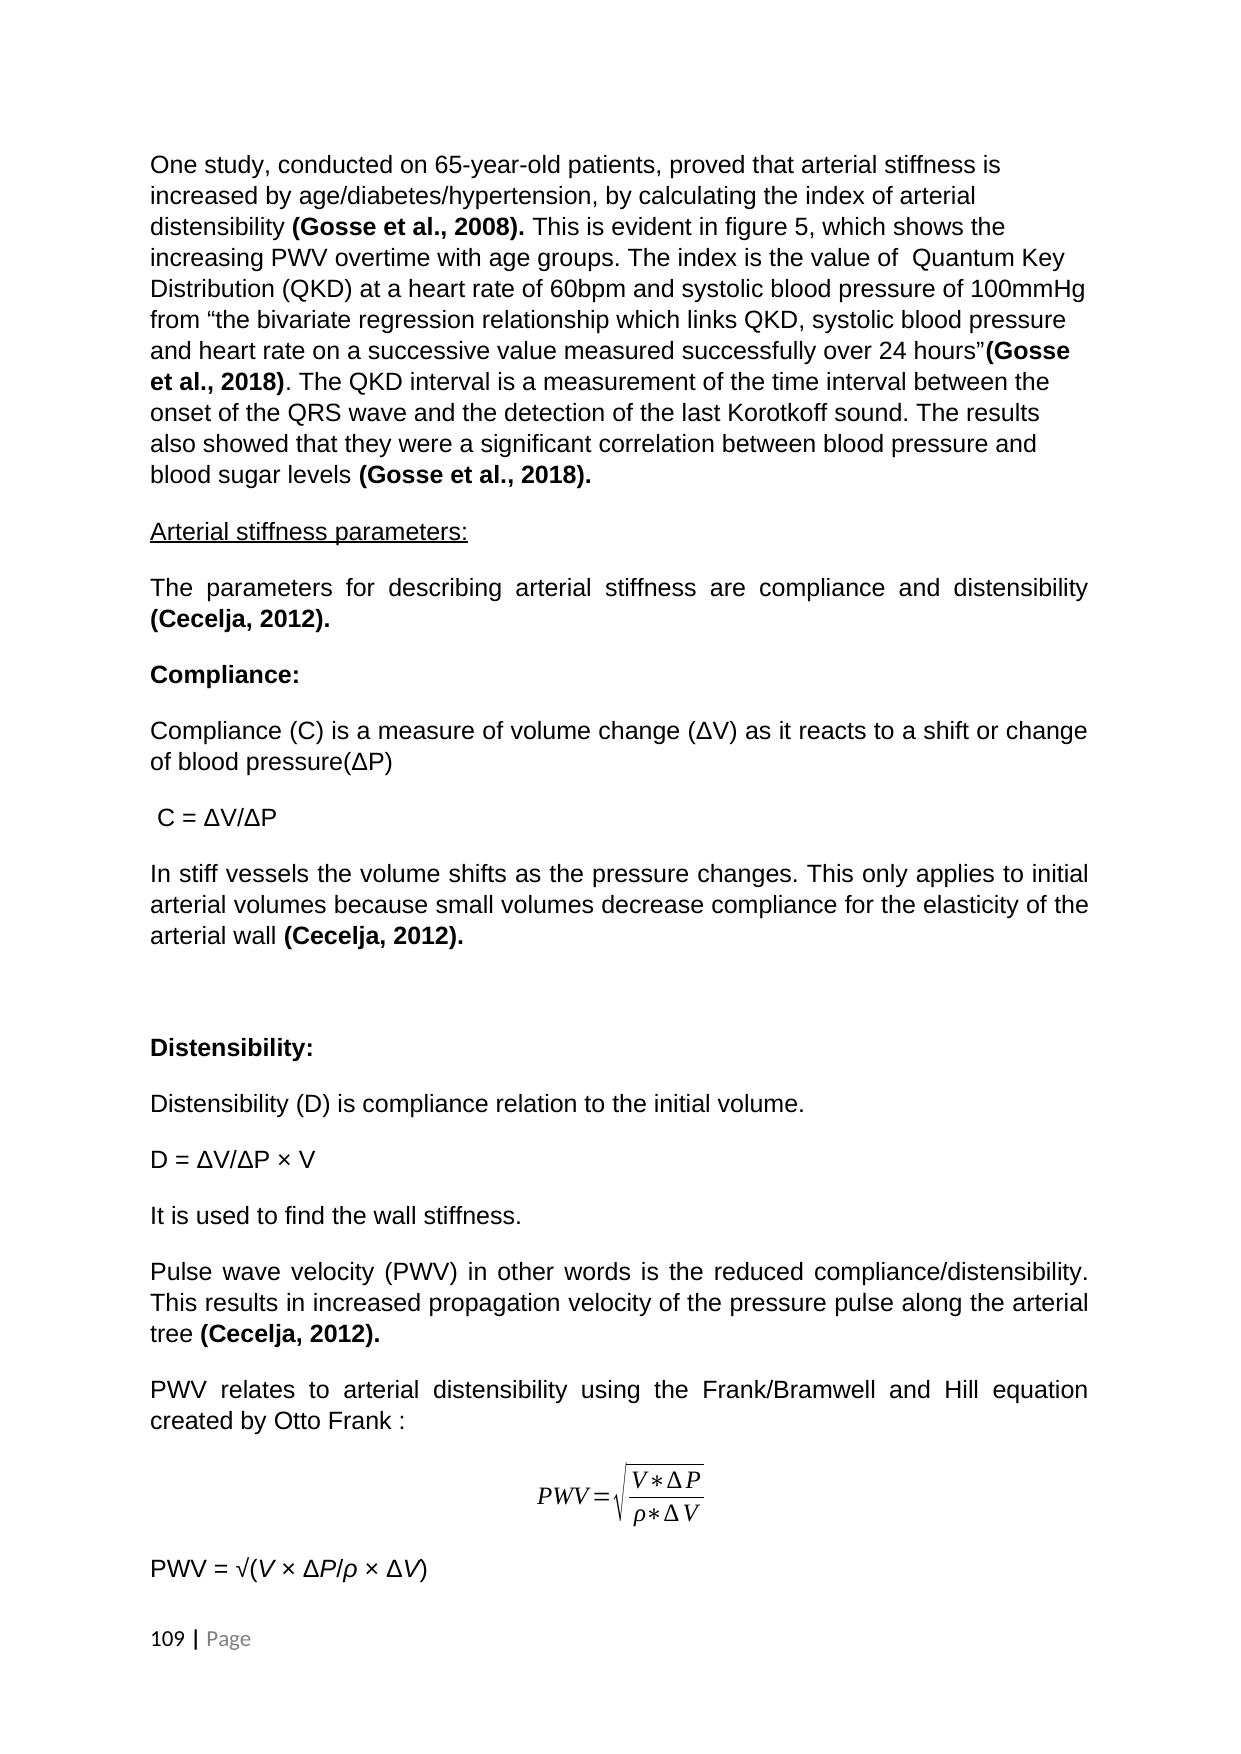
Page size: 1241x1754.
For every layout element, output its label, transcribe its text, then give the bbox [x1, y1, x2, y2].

text PWV relates to arterial distensibility using the Frank/Bramwell and Hill equation created by Otto Frank : [150, 1375, 1090, 1435]
text The parameters for describing arterial stiffness are compliance and distensibility (Cecelja, 2012). [150, 572, 1090, 632]
text Compliance (C) is a measure of volume change (ΔV) as it reacts to a shift or change of blood pressure(ΔP) [150, 716, 1090, 775]
text C = ΔV/ΔP [150, 803, 1090, 831]
text Arterial stiffness parameters: [150, 516, 1090, 545]
text Pulse wave velocity (PWV) in other words is the reduced compliance/distensibility. This results in increased propagation velocity of the pressure pulse along the arterial tree (Cecelja, 2012). [150, 1257, 1090, 1348]
text PWV = √(V × ΔP/ρ × ΔV) [150, 1553, 1090, 1582]
text Distensibility (D) is compliance relation to the initial volume. [150, 1089, 1090, 1118]
text One study, conducted on 65-year-old patients, proved that arterial stiffness is increased by age/diabetes/hypertension, by calculating the index of arterial distensibility (Gosse et al., 2008). This is evident in figure 5, which shows the increasing PWV overtime with age groups. The index is the value of Quantum Key Distribution (QKD) at a heart rate of 60bpm and systolic blood pressure of 100mmHg from “the bivariate regression relationship which links QKD, systolic blood pressure and heart rate on a successive value measured successfully over 24 hours”(Gosse et al., 2018). The QKD interval is a measurement of the time interval between the onset of the QRS wave and the detection of the last Korotkoff sound. The results also showed that they were a significant correlation between blood pressure and blood sugar levels (Gosse et al., 2018). [150, 150, 1090, 489]
text Compliance: [150, 659, 1090, 688]
text In stiff vessels the volume shifts as the pressure changes. This only applies to initial arterial volumes because small volumes decrease compliance for the elasticity of the arterial wall (Cecelja, 2012). [150, 859, 1090, 949]
text It is used to find the wall stiffness. [150, 1201, 1090, 1230]
text D = ΔV/ΔP × V [150, 1145, 1090, 1174]
text Distensibility: [150, 1033, 1090, 1062]
